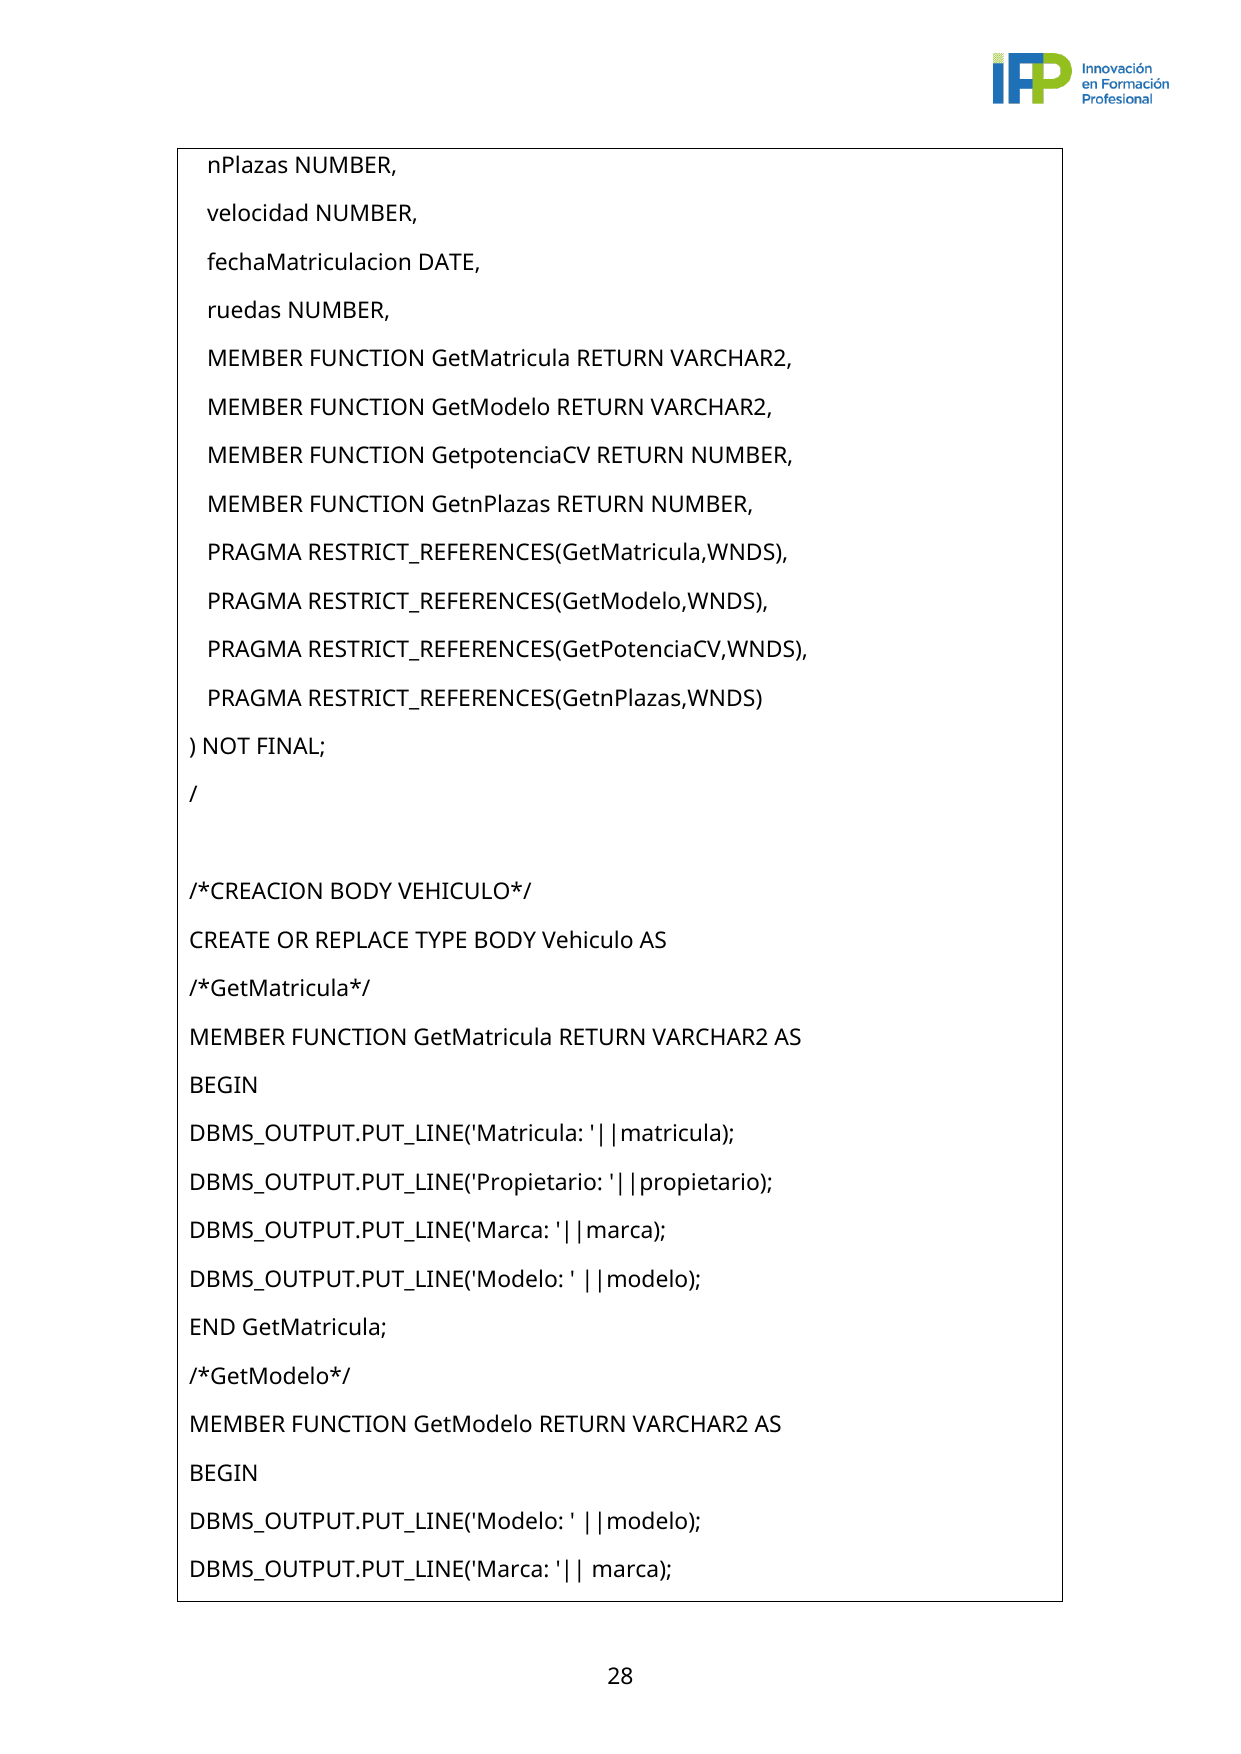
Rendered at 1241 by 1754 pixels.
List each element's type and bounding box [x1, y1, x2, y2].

picture [990, 53, 1172, 104]
table_cell [178, 149, 1062, 1601]
